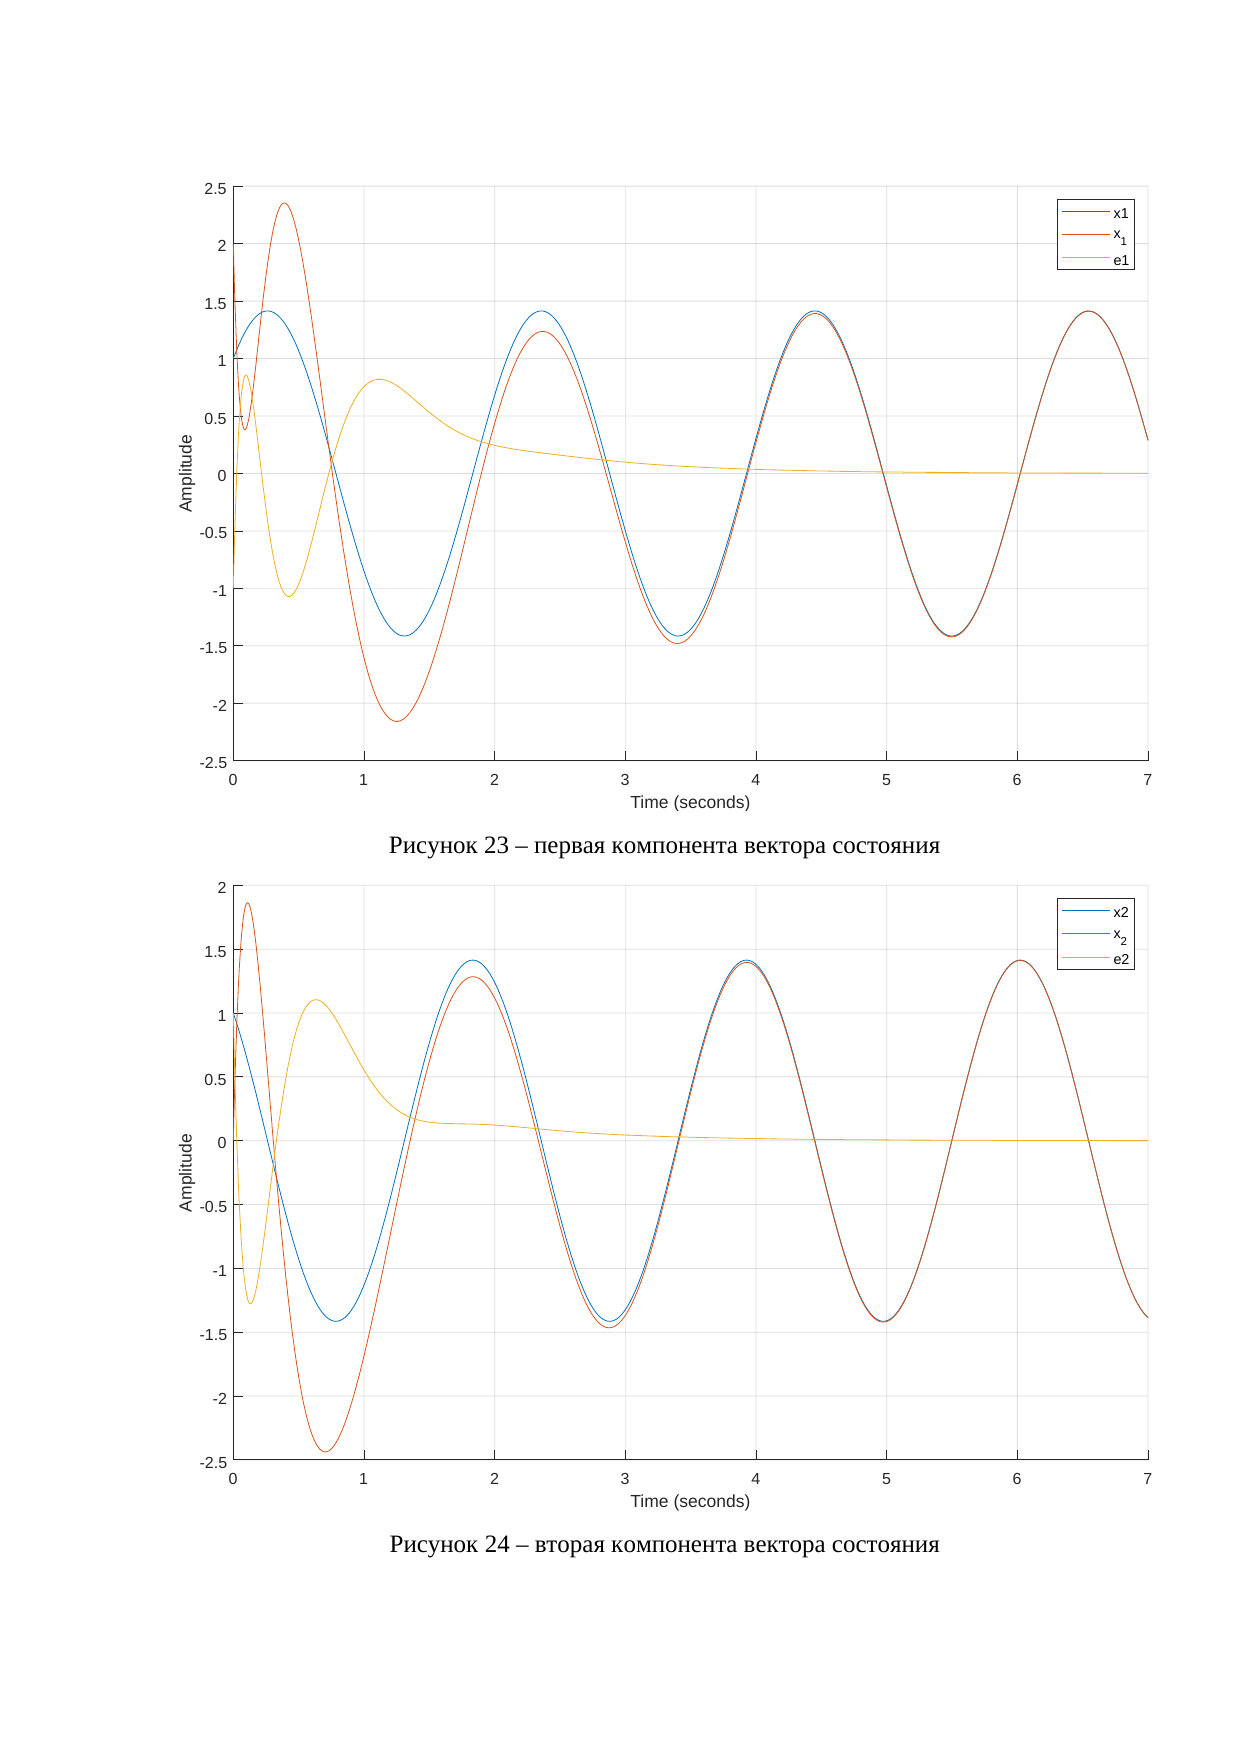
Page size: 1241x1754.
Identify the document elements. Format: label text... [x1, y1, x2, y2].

text Рисунок 24 – вторая компонента вектора состояния [177, 1529, 1152, 1558]
text Рисунок 23 – первая компонента вектора состояния [177, 830, 1152, 858]
